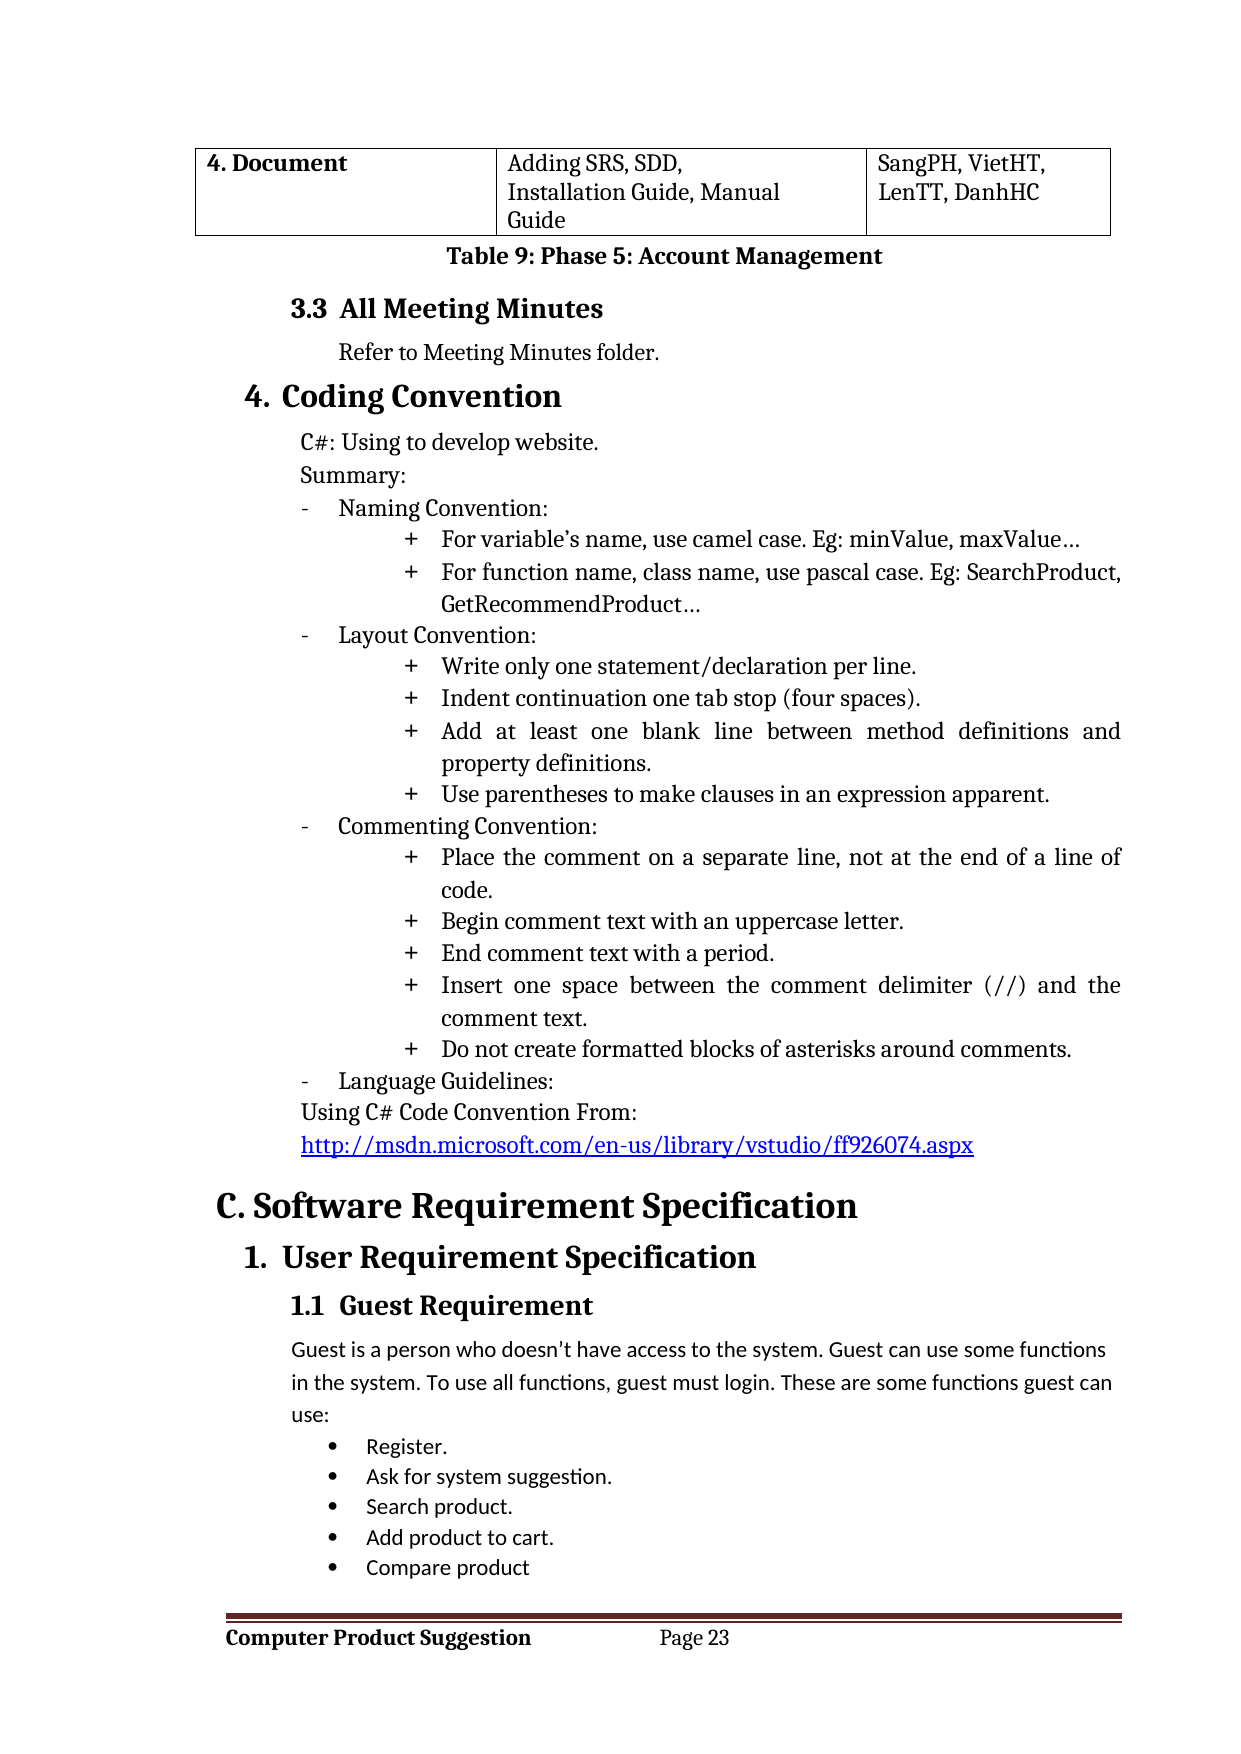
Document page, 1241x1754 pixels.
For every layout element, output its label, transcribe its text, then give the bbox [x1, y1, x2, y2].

subtitle Coding Convention [244, 377, 1122, 415]
table_cell Adding SRS, SDD, Installation Guide, Manual Guide [497, 149, 866, 235]
text http://msdn.microsoft.com/en-us/library/vstudio/ff926074.aspx [301, 1131, 1122, 1160]
text Using C# Code Convention From: [301, 1098, 1122, 1127]
list Register. [329, 1432, 1122, 1460]
list Language Guidelines: [301, 1067, 1122, 1096]
list Do not create formatted blocks of asterisks around comments. [404, 1035, 1122, 1065]
list For function name, class name, use pascal case. Eg: SearchProduct, GetRecommendProduct… [404, 557, 1122, 618]
text C#: Using to develop website. [301, 428, 1122, 457]
text Refer to Meeting Minutes folder. [338, 338, 1122, 367]
text Table 9: Phase 5: Account Management [207, 242, 1122, 271]
subtitle Guest Requirement [291, 1289, 1122, 1323]
list Write only one statement/declaration per line. [404, 652, 1122, 682]
list Use parentheses to make clauses in an expression apparent. [404, 780, 1122, 810]
list For variable’s name, use camel case. Eg: minValue, maxValue… [404, 525, 1122, 555]
text Summary: [301, 461, 1122, 490]
list Ask for system suggestion. [329, 1462, 1122, 1490]
table_cell 4. Document [196, 149, 496, 235]
list Begin comment text with an uppercase letter. [404, 907, 1122, 937]
text Guest is a person who doesn’t have access to the system. Guest can use some functions in the system. To use all functions, guest must login. These are some functions guest can use: [291, 1336, 1122, 1428]
subtitle User Requirement Specification [244, 1239, 1122, 1277]
list Search product. [329, 1492, 1122, 1521]
list Add at least one blank line between method definitions and property definitions. [404, 717, 1122, 778]
list Insert one space between the comment delimiter (//) and the comment text. [404, 971, 1122, 1032]
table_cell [867, 149, 1110, 235]
subtitle Software Requirement Specification [216, 1185, 1122, 1228]
list Add product to cart. [329, 1523, 1122, 1551]
list Place the comment on a separate line, not at the end of a line of code. [404, 843, 1122, 904]
list Naming Convention: [301, 494, 1122, 523]
subtitle All Meeting Minutes [291, 292, 1122, 325]
list Layout Convention: [301, 621, 1122, 649]
list Compare product [329, 1553, 1122, 1581]
list End comment text with a period. [404, 939, 1122, 969]
list Commenting Convention: [301, 812, 1122, 841]
list Indent continuation one tab stop (four spaces). [404, 684, 1122, 714]
